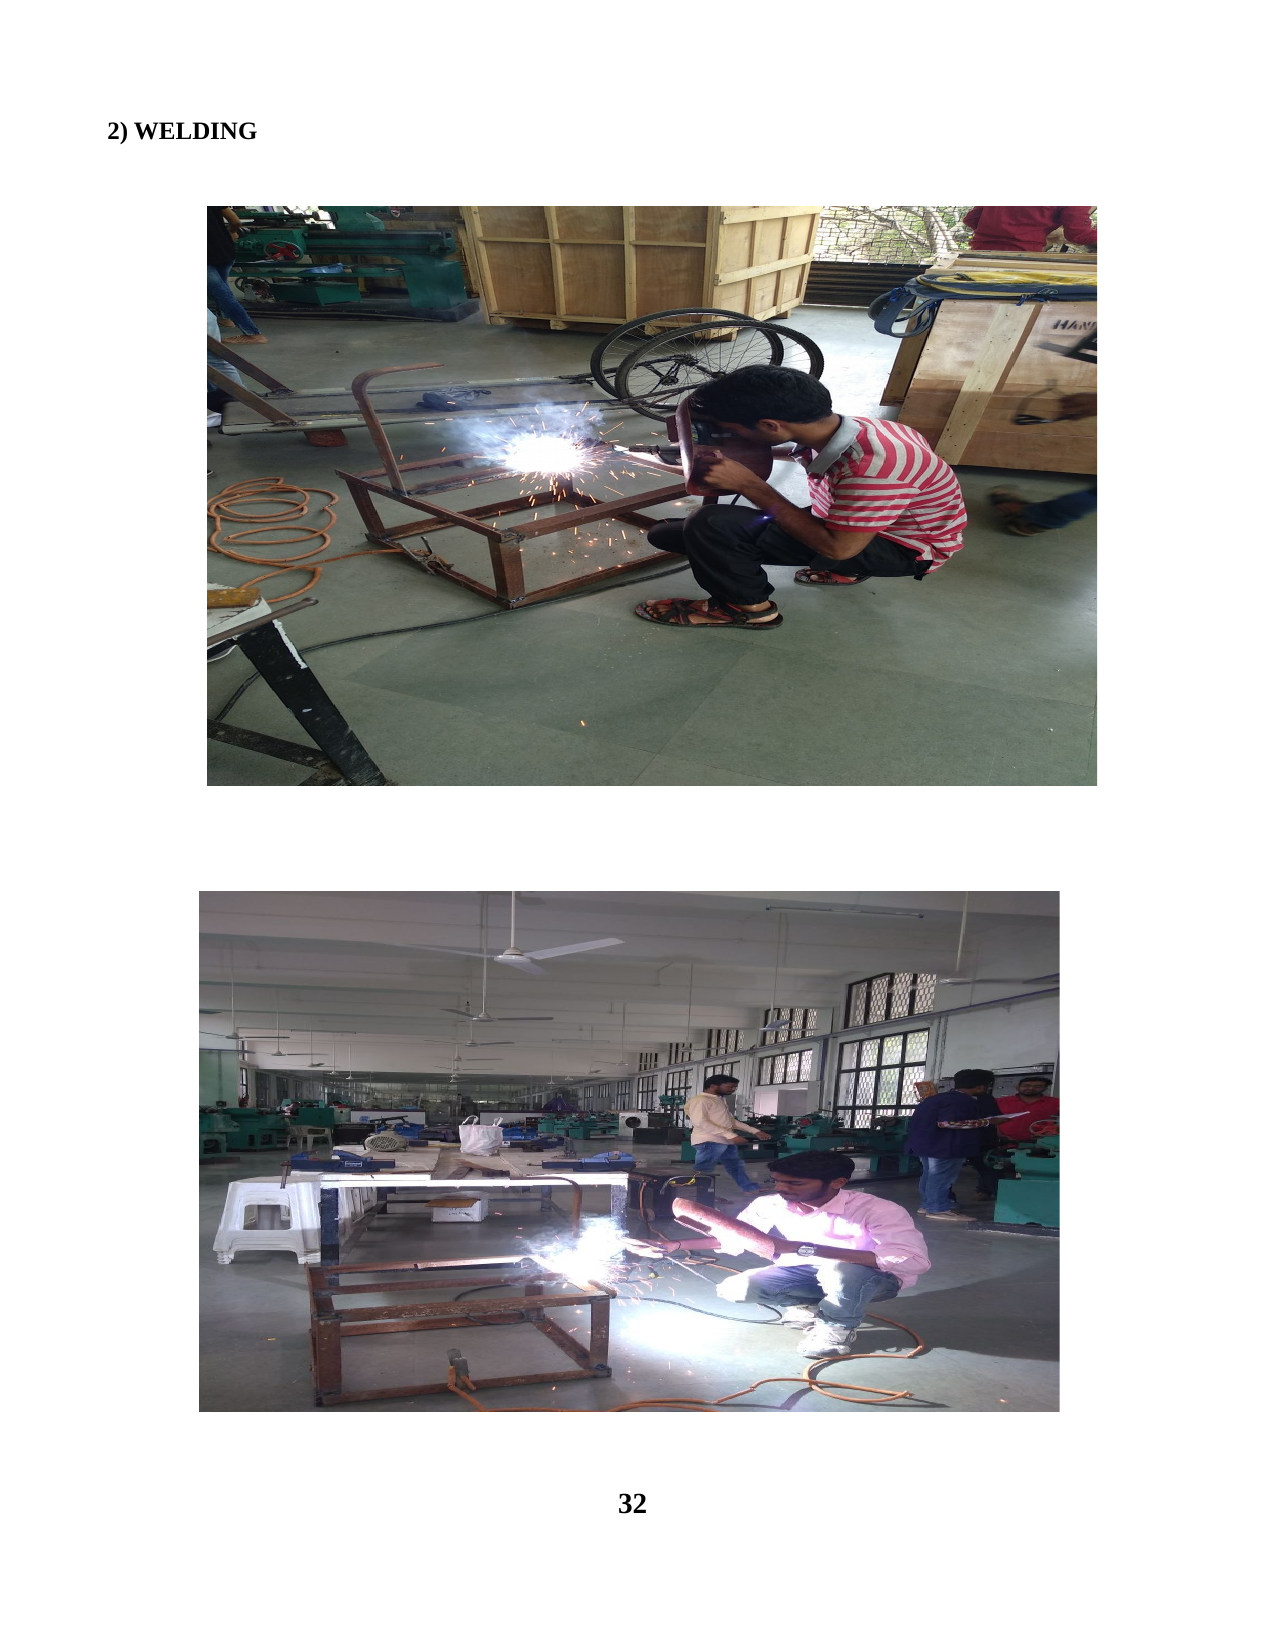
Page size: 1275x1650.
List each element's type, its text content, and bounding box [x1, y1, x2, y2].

picture [199, 891, 1060, 1412]
list WELDING [107, 116, 1258, 145]
picture [207, 206, 1098, 786]
